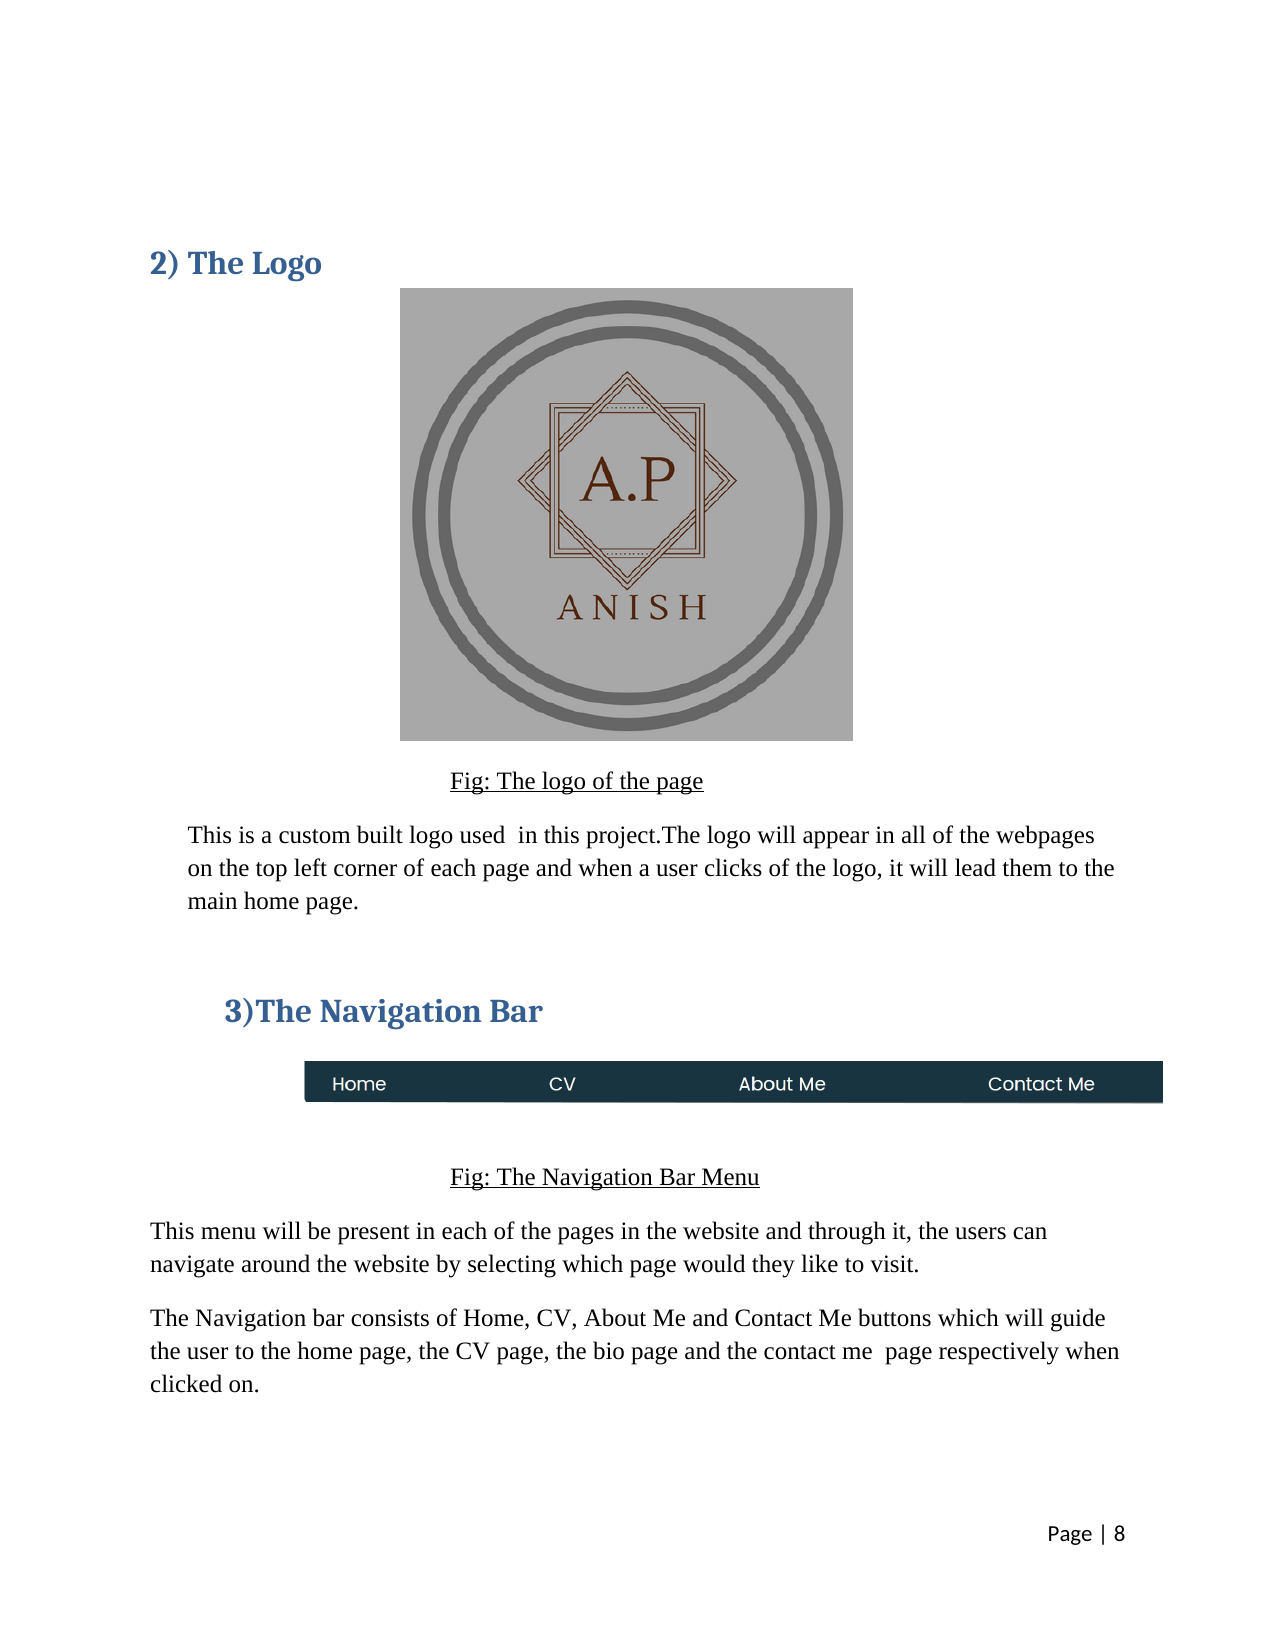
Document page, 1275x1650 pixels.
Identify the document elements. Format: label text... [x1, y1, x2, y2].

list 3)The Navigation Bar [225, 993, 1125, 1035]
text The Navigation bar consists of Home, CV, About Me and Contact Me buttons which will guide the user to the home page, the CV page, the bio page and the contact me page respectively when clicked on. [150, 1303, 1125, 1398]
text Fig: The Navigation Bar Menu [375, 1162, 1125, 1191]
picture [400, 288, 853, 741]
subtitle 2) The Logo [150, 244, 1125, 282]
text This is a custom built logo used in this project.The logo will appear in all of the webpages on the top left corner of each page and when a user clicks of the logo, it will lead them to the main home page. [187, 820, 1125, 914]
text Fig: The logo of the page [187, 766, 1125, 795]
text This menu will be present in each of the pages in the website and through it, the users can navigate around the website by selecting which page would they like to visit. [150, 1216, 1125, 1278]
picture [225, 1035, 1199, 1137]
